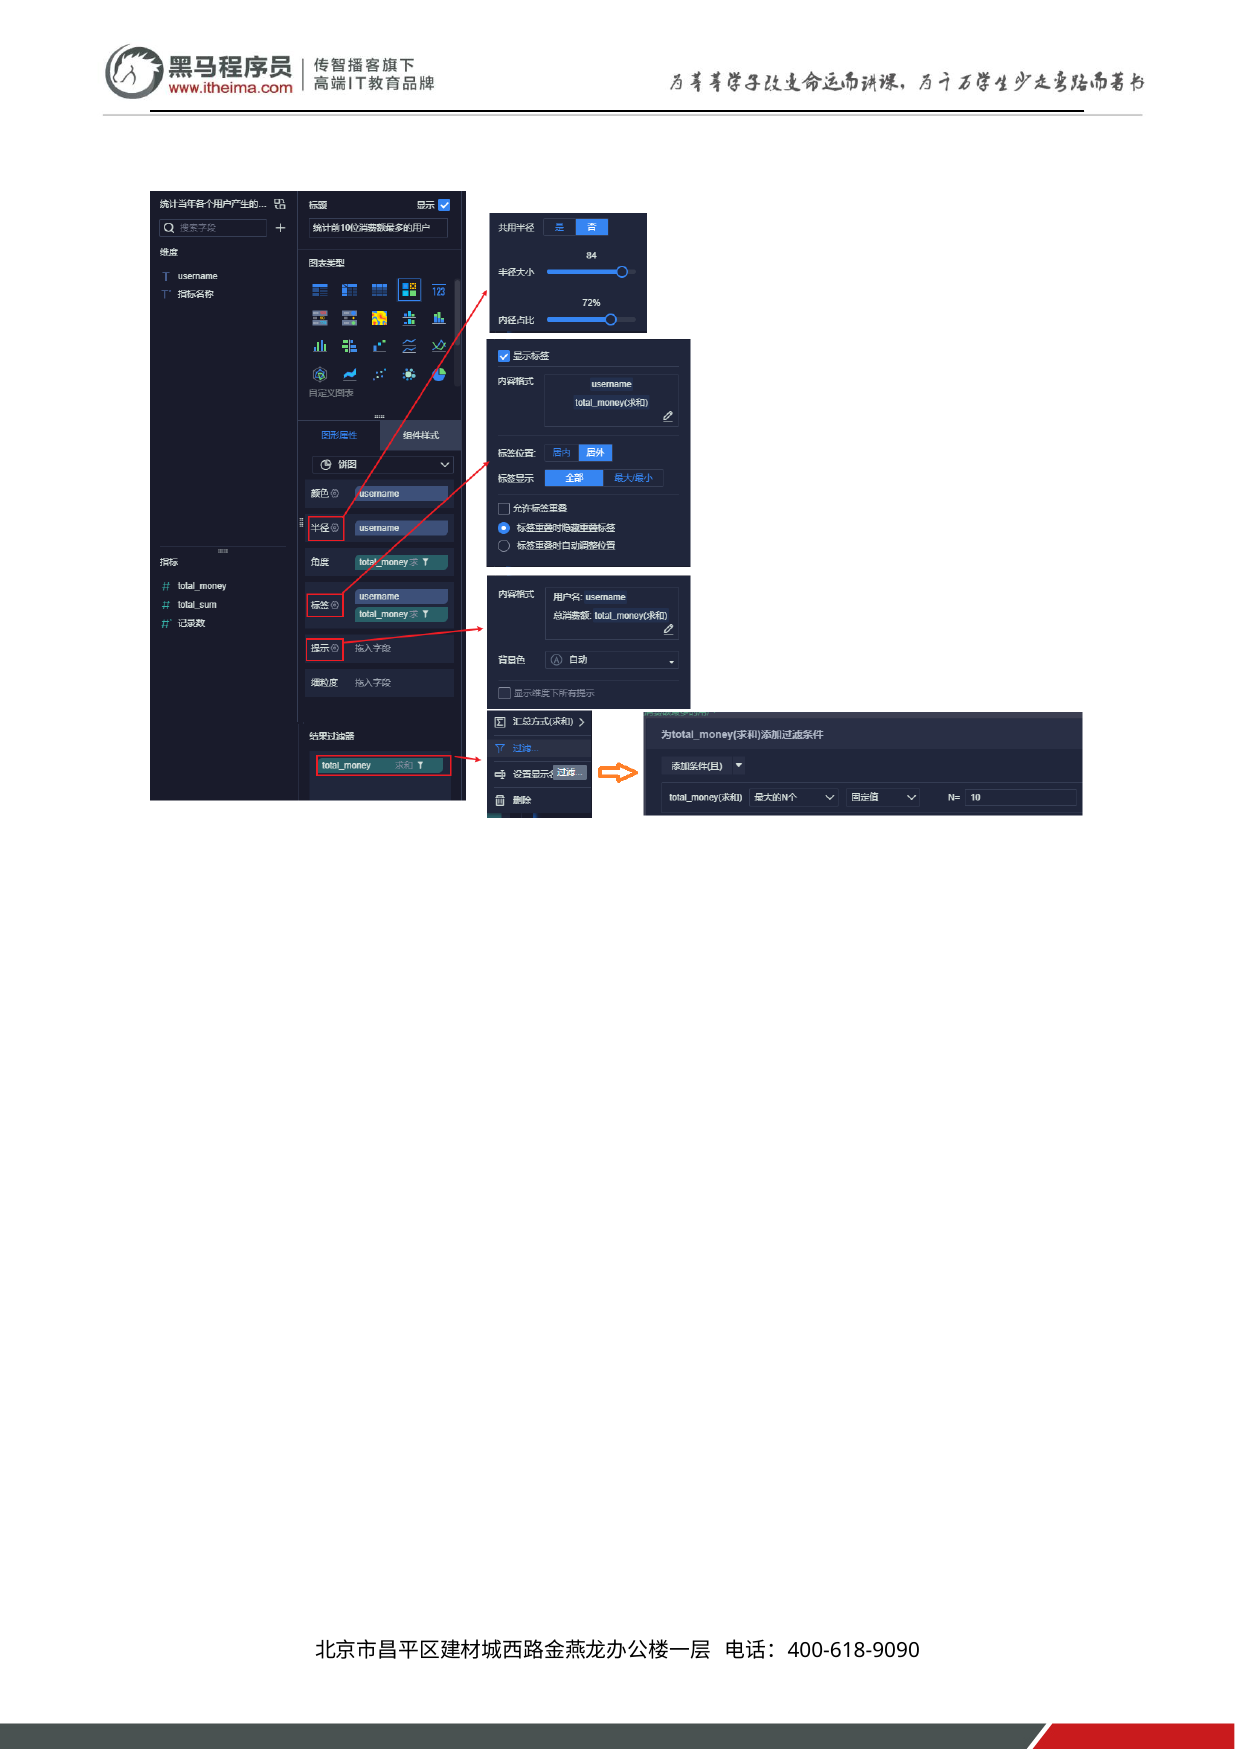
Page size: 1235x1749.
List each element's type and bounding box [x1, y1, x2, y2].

picture [0, 0, 1235, 123]
picture [0, 1664, 1235, 1749]
picture [150, 191, 1085, 818]
